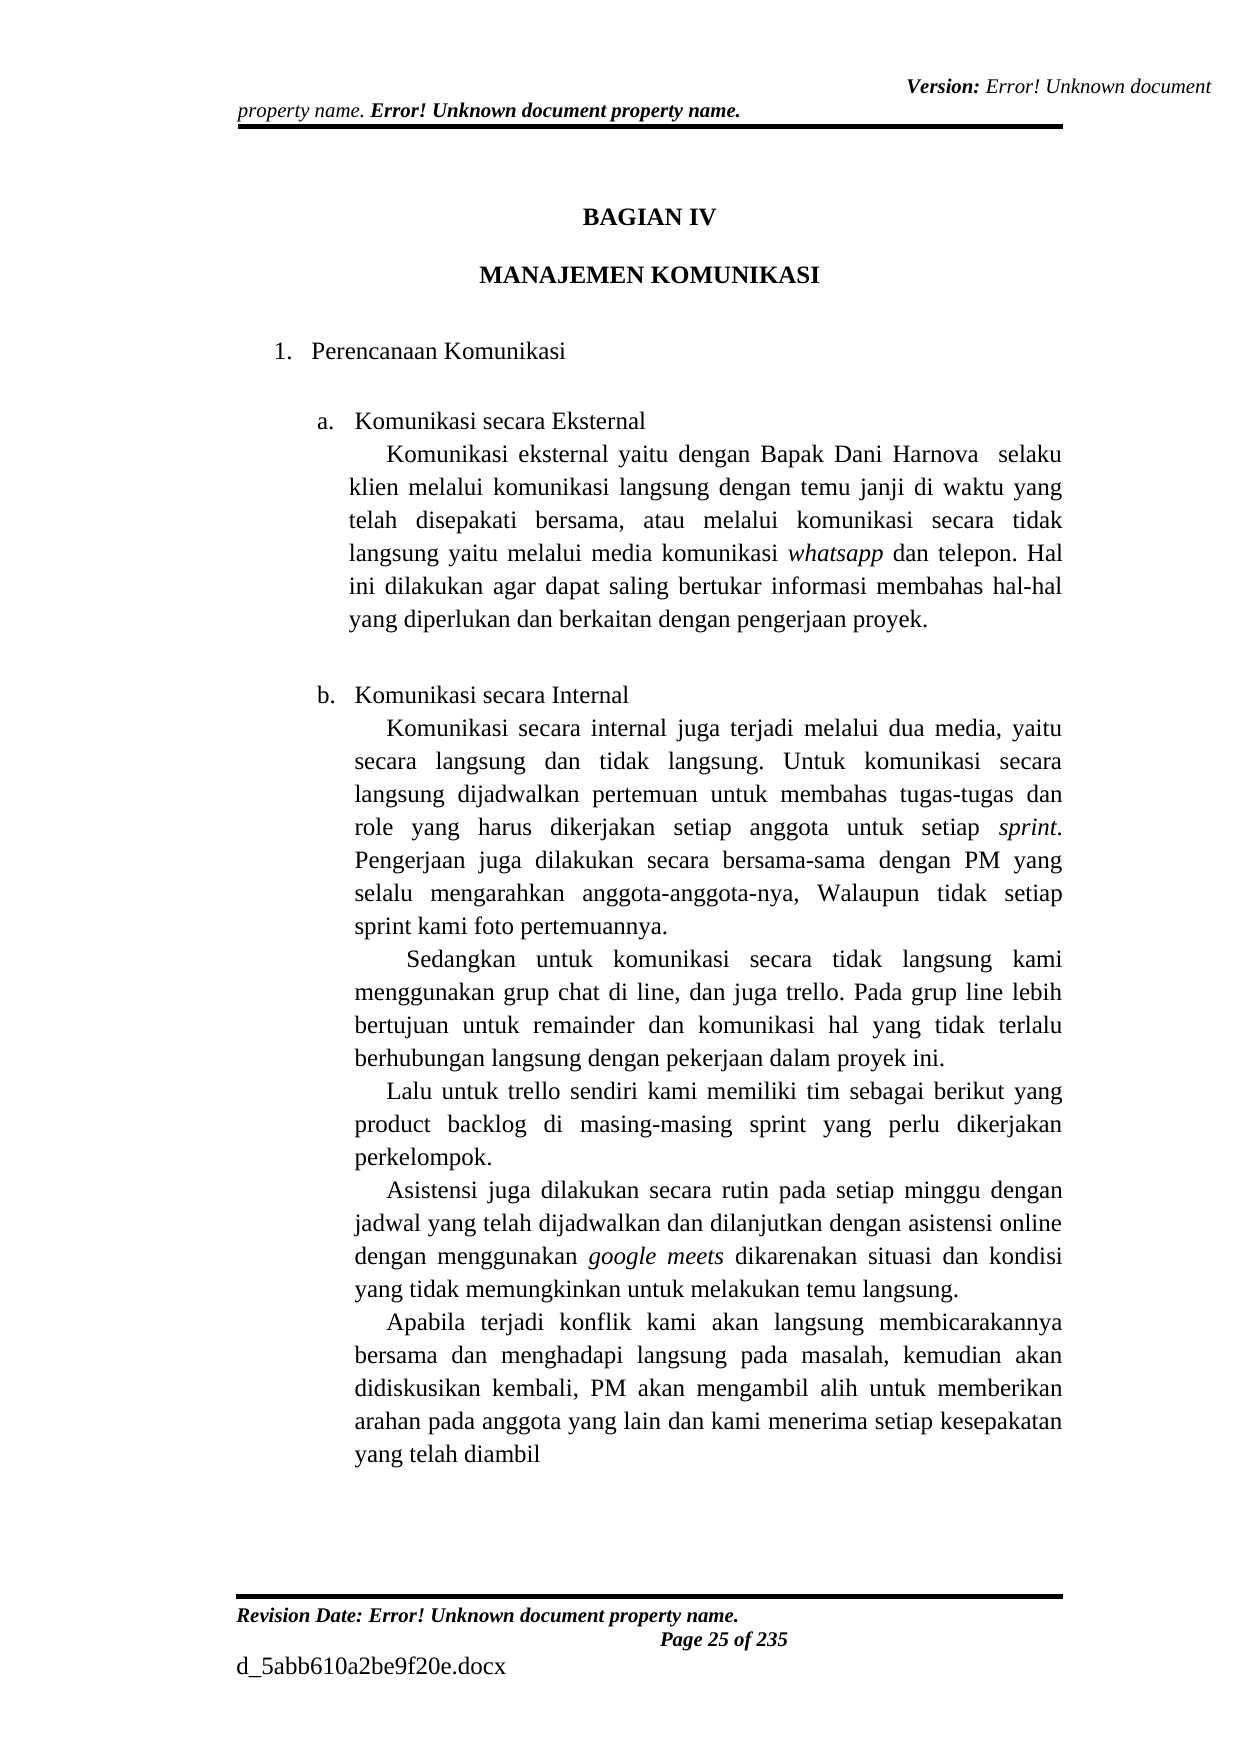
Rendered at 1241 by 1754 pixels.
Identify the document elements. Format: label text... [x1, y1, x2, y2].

subtitle BAGIAN IV [236, 202, 1063, 231]
text Lalu untuk trello sendiri kami memiliki tim sebagai berikut yang product backlog di masing-masing sprint yang perlu dikerjakan perkelompok. [354, 1076, 1063, 1171]
text Komunikasi eksternal yaitu dengan Bapak Dani Harnova selaku klien melalui komunikasi langsung dengan temu janji di waktu yang telah disepakati bersama, atau melalui komunikasi secara tidak langsung yaitu melalui media komunikasi whatsapp dan telepon. Hal ini dilakukan agar dapat saling bertukar informasi membahas hal-hal yang diperlukan dan berkaitan dengan pengerjaan proyek. [349, 439, 1063, 633]
subtitle MANAJEMEN KOMUNIKASI [236, 260, 1063, 289]
subtitle Komunikasi secara Internal [317, 680, 1063, 709]
text Sedangkan untuk komunikasi secara tidak langsung kami menggunakan grup chat di line, dan juga trello. Pada grup line lebih bertujuan untuk remainder dan komunikasi hal yang tidak terlalu berhubungan langsung dengan pekerjaan dalam proyek ini. [354, 944, 1063, 1072]
text Komunikasi secara internal juga terjadi melalui dua media, yaitu secara langsung dan tidak langsung. Untuk komunikasi secara langsung dijadwalkan pertemuan untuk membahas tugas-tugas dan role yang harus dikerjakan setiap anggota untuk setiap sprint. Pengerjaan juga dilakukan secara bersama-sama dengan PM yang selalu mengarahkan anggota-anggota-nya, Walaupun tidak setiap sprint kami foto pertemuannya. [354, 713, 1063, 940]
subtitle Komunikasi secara Eksternal [317, 406, 1063, 435]
subtitle Perencanaan Komunikasi [274, 336, 1063, 365]
text Apabila terjadi konflik kami akan langsung membicarakannya bersama dan menghadapi langsung pada masalah, kemudian akan didiskusikan kembali, PM akan mengambil alih untuk memberikan arahan pada anggota yang lain dan kami menerima setiap kesepakatan yang telah diambil [354, 1307, 1063, 1468]
text Asistensi juga dilakukan secara rutin pada setiap minggu dengan jadwal yang telah dijadwalkan dan dilanjutkan dengan asistensi online dengan menggunakan google meets dikarenakan situasi dan kondisi yang tidak memungkinkan untuk melakukan temu langsung. [354, 1175, 1063, 1303]
